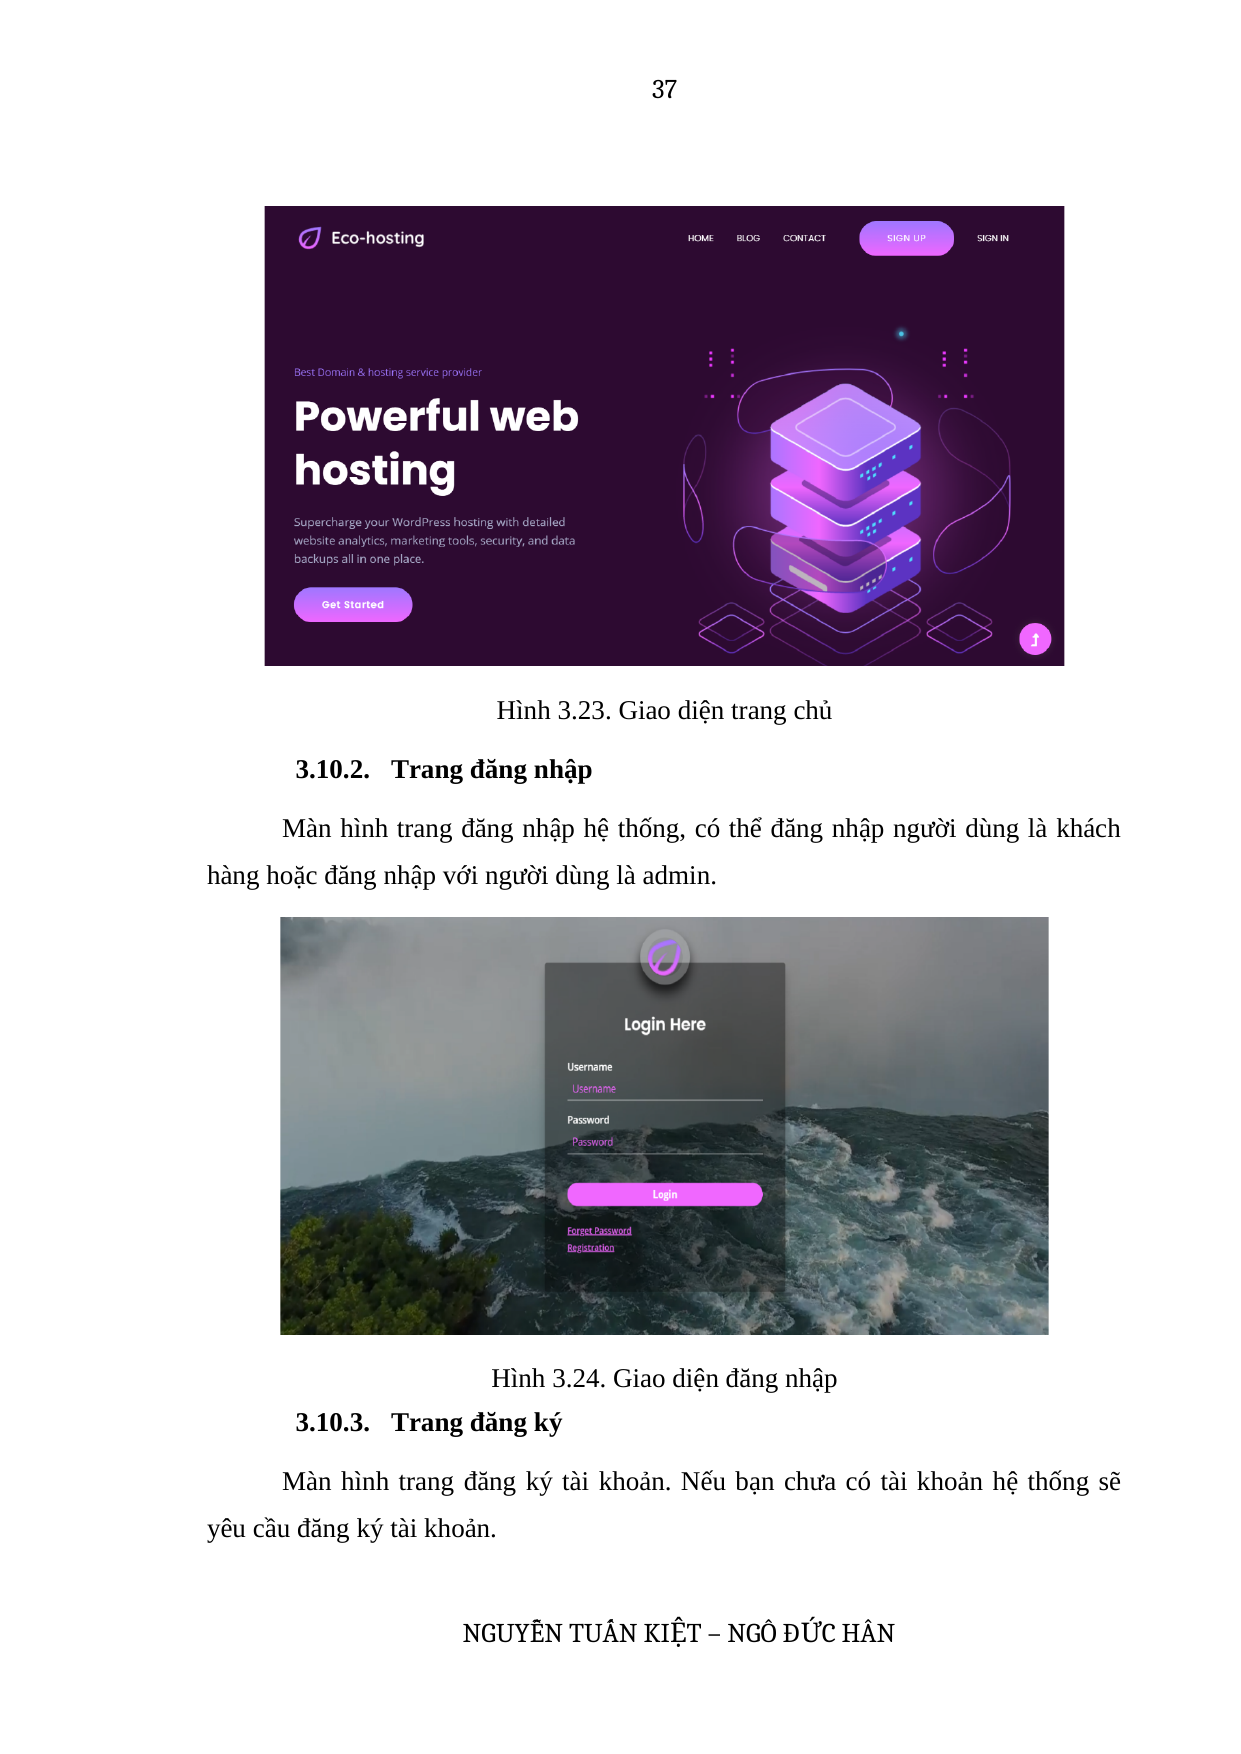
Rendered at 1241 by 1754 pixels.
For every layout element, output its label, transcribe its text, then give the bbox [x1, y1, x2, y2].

subtitle Trang đăng ký [295, 1406, 1122, 1437]
text Màn hình trang đăng ký tài khoản. Nếu bạn chưa có tài khoản hệ thống sẽ yêu cầu đăng ký tài khoản. [207, 1465, 1122, 1543]
subtitle Trang đăng nhập [295, 753, 1122, 784]
picture [280, 917, 1049, 1335]
text Màn hình trang đăng nhập hệ thống, có thể đăng nhập người dùng là khách hàng hoặc đăng nhập với người dùng là admin. [207, 812, 1122, 890]
picture [264, 206, 1065, 666]
